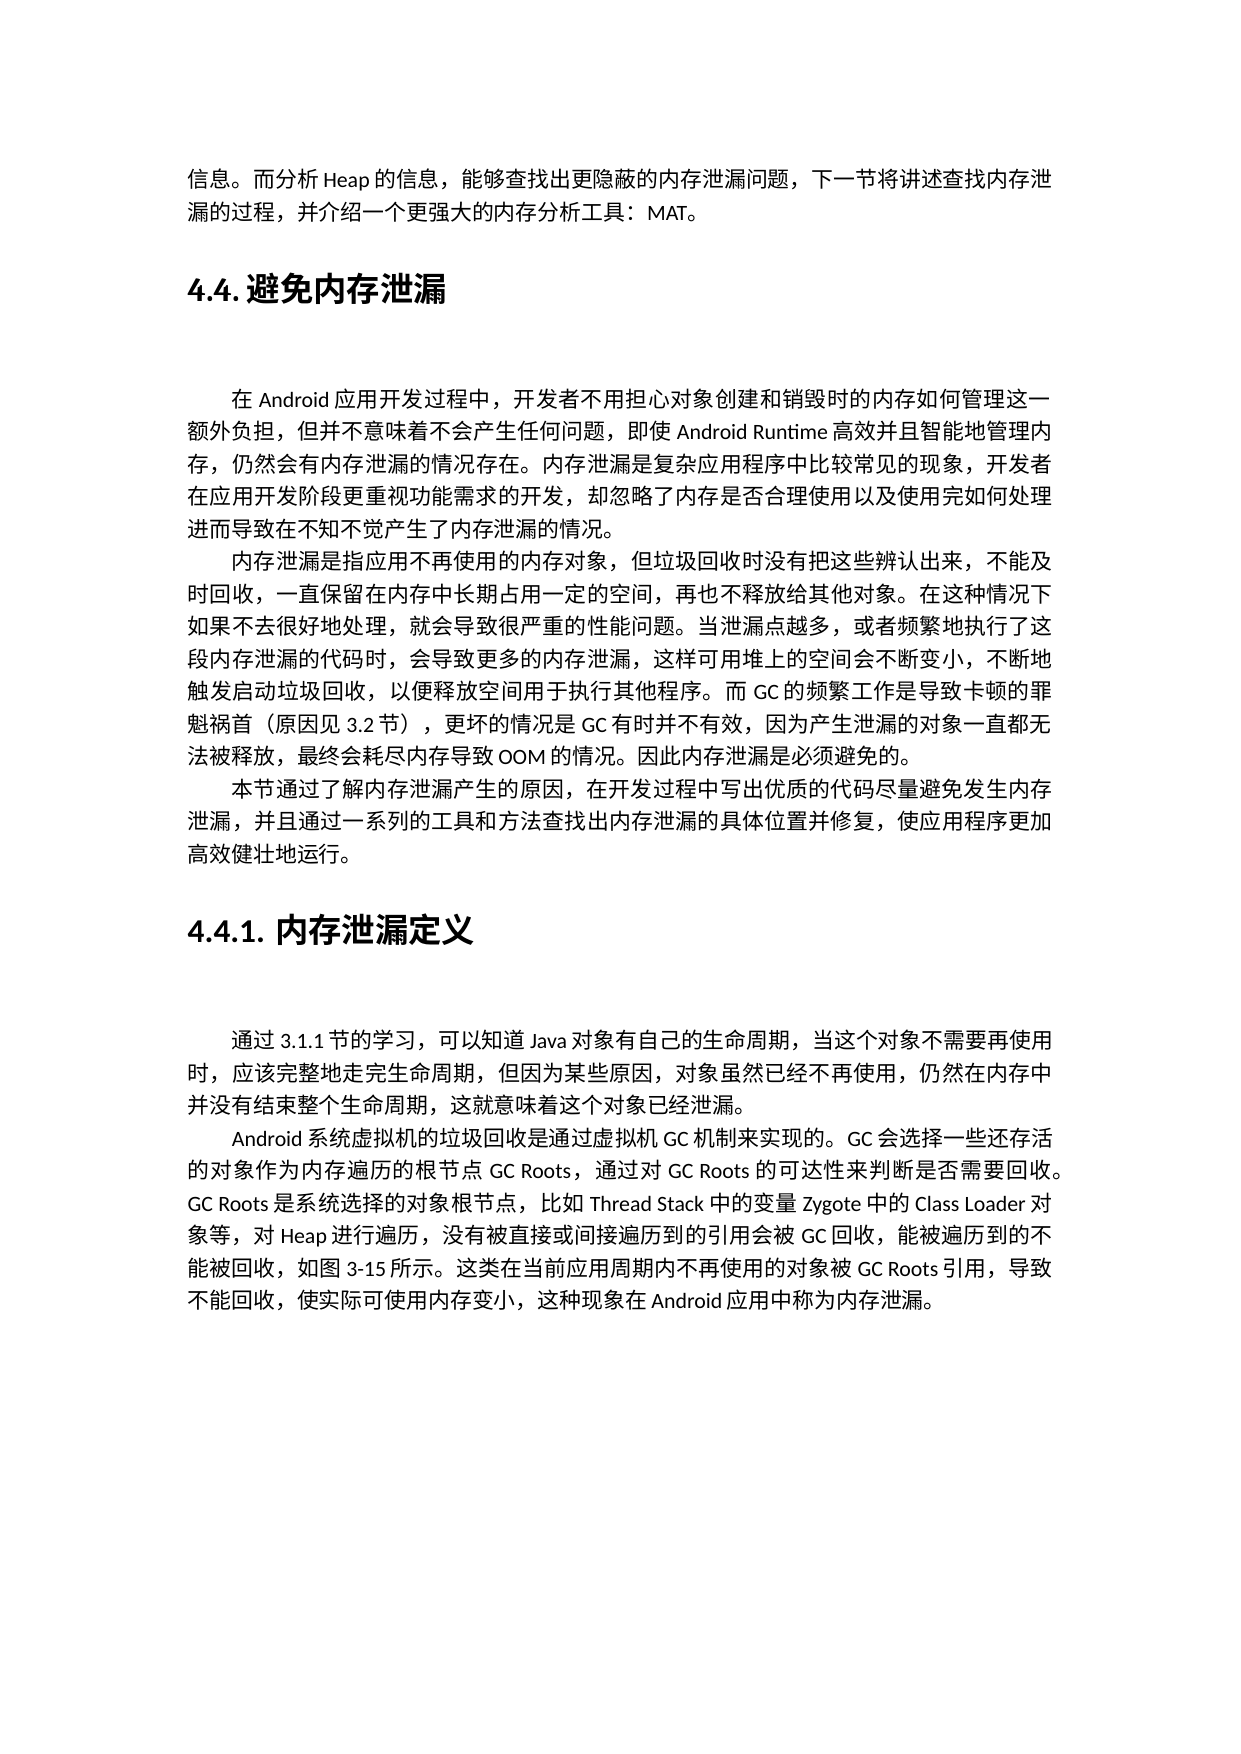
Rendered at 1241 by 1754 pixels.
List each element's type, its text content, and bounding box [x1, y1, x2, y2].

text Android系统虚拟机的垃圾回收是通过虚拟机GC机制来实现的。GC会选择一些还存活的对象作为内存遍历的根节点GC Roots，通过对GC Roots的可达性来判断是否需要回收。GC Roots是系统选择的对象根节点，比如Thread Stack中的变量Zygote中的Class Loader对象等，对Heap进行遍历，没有被直接或间接遍历到的引用会被GC回收，能被遍历到的不能被回收，如图3-15所示。这类在当前应用周期内不再使用的对象被GC Roots引用，导致不能回收，使实际可使用内存变小，这种现象在Android应用中称为内存泄漏。 [187, 1121, 1053, 1316]
subtitle 避免内存泄漏 [187, 254, 1053, 319]
text 内存泄漏是指应用不再使用的内存对象，但垃圾回收时没有把这些辨认出来，不能及时回收，一直保留在内存中长期占用一定的空间，再也不释放给其他对象。在这种情况下，如果不去很好地处理，就会导致很严重的性能问题。当泄漏点越多，或者频繁地执行了这段内存泄漏的代码时，会导致更多的内存泄漏，这样可用堆上的空间会不断变小，不断地触发启动垃圾回收，以便释放空间用于执行其他程序。而GC的频繁工作是导致卡顿的罪魁祸首（原因见3.2节），更坏的情况是GC有时并不有效，因为产生泄漏的对象一直都无法被释放，最终会耗尽内存导致OOM的情况。因此内存泄漏是必须避免的。 [187, 544, 1053, 771]
text 在Android应用开发过程中，开发者不用担心对象创建和销毁时的内存如何管理这一额外负担，但并不意味着不会产生任何问题，即使Android Runtime高效并且智能地管理内存，仍然会有内存泄漏的情况存在。内存泄漏是复杂应用程序中比较常见的现象，开发者在应用开发阶段更重视功能需求的开发，却忽略了内存是否合理使用以及使用完如何处理，进而导致在不知不觉产生了内存泄漏的情况。 [187, 381, 1053, 544]
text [187, 162, 1053, 227]
text 通过3.1.1节的学习，可以知道Java对象有自己的生命周期，当这个对象不需要再使用时，应该完整地走完生命周期，但因为某些原因，对象虽然已经不再使用，仍然在内存中并没有结束整个生命周期，这就意味着这个对象已经泄漏。 [187, 1023, 1053, 1121]
text 本节通过了解内存泄漏产生的原因，在开发过程中写出优质的代码尽量避免发生内存泄漏，并且通过一系列的工具和方法查找出内存泄漏的具体位置并修复，使应用程序更加高效健壮地运行。 [187, 771, 1053, 869]
subtitle 内存泄漏定义 [187, 896, 1053, 961]
